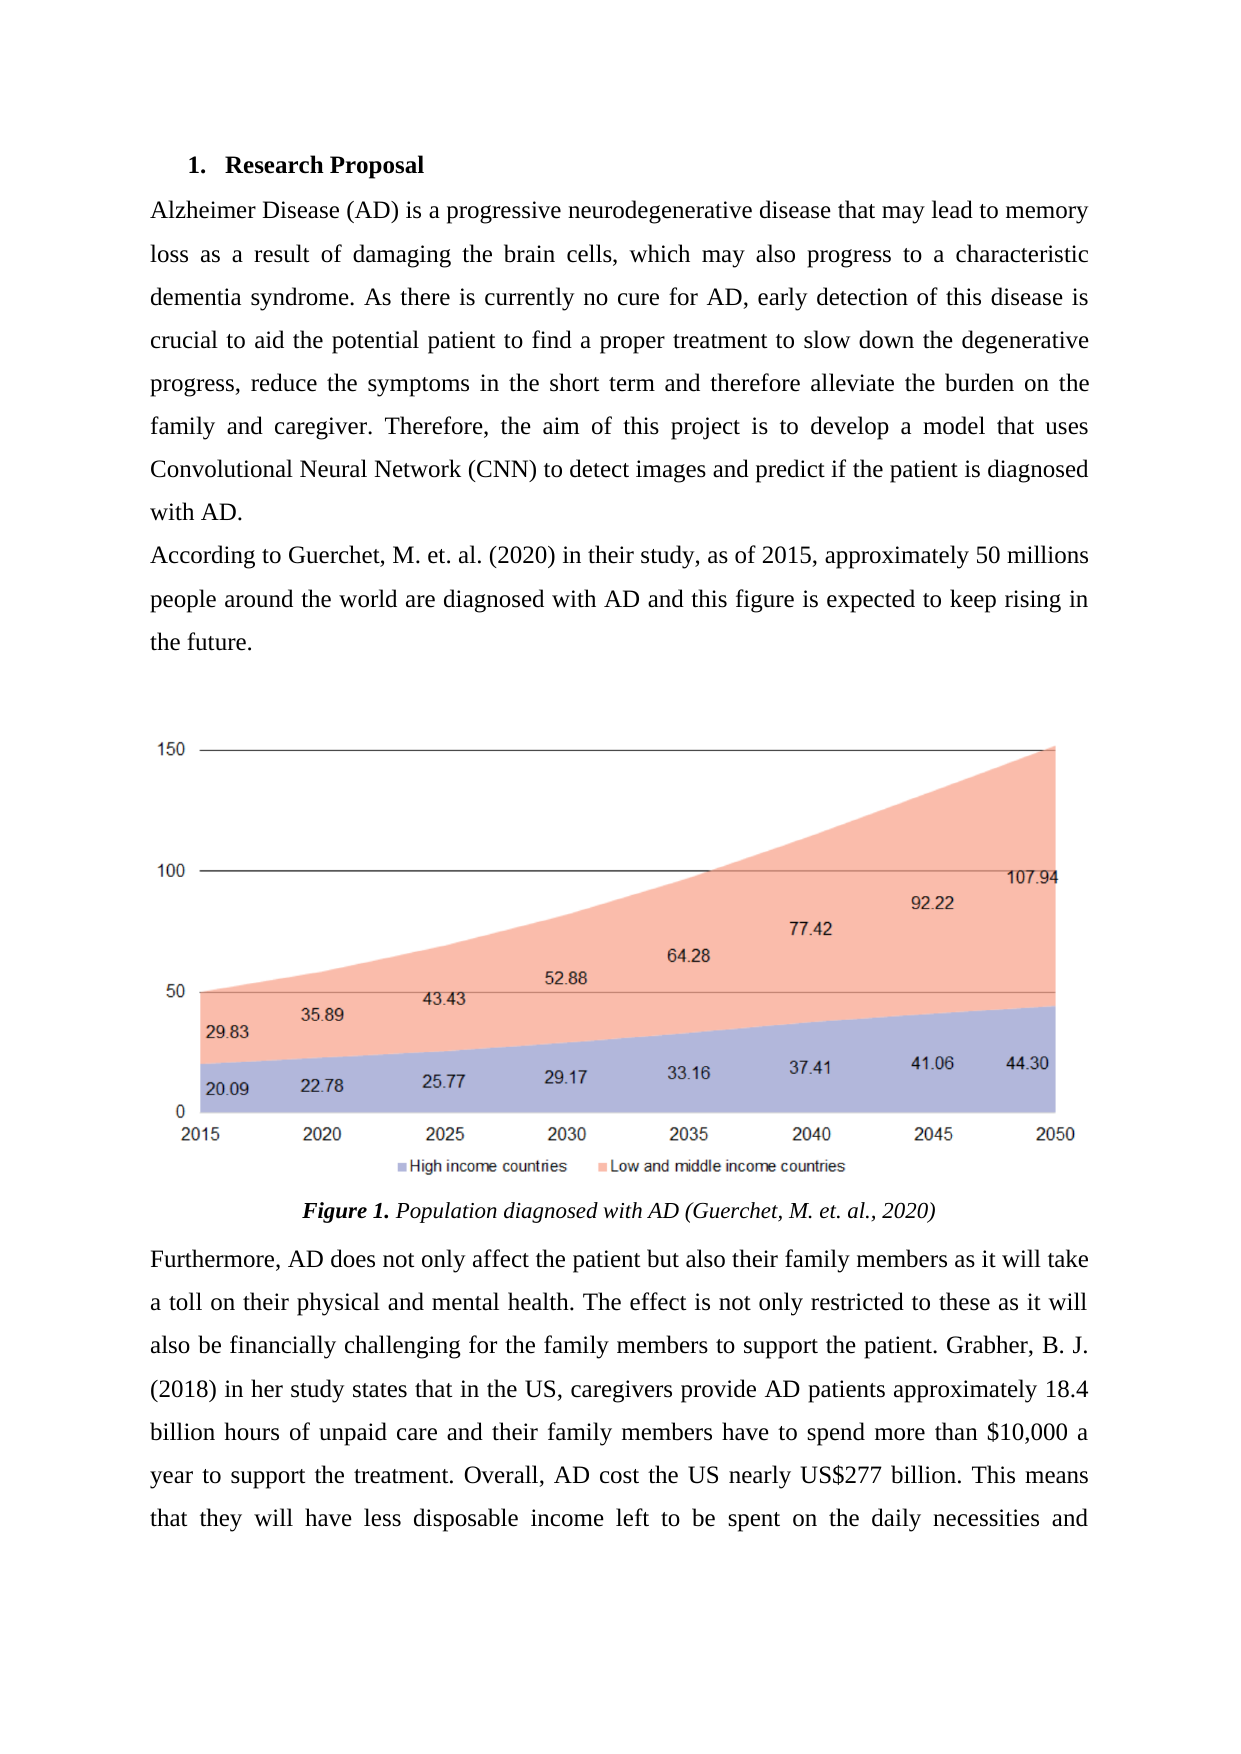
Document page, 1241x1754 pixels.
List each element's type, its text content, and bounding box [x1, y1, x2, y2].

text Alzheimer Disease (AD) is a progressive neurodegenerative disease that may lead to memory loss as a result of damaging the brain cells, which may also progress to a characteristic dementia syndrome. As there is currently no cure for AD, early detection of this disease is crucial to aid the potential patient to find a proper treatment to slow down the degenerative progress, reduce the symptoms in the short term and therefore alleviate the burden on the family and caregiver. Therefore, the aim of this project is to develop a model that uses Convolutional Neural Network (CNN) to detect images and predict if the patient is diagnosed with AD. [150, 196, 1090, 526]
subtitle Research Proposal [187, 150, 1090, 179]
picture [150, 713, 1080, 1184]
text Figure 1. Population diagnosed with AD (Guerchet, M. et. al., 2020) [150, 1197, 1090, 1223]
text According to Guerchet, M. et. al. (2020) in their study, as of 2015, approximately 50 millions people around the world are diagnosed with AD and this figure is expected to keep rising in the future. [150, 541, 1090, 656]
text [150, 1244, 1090, 1532]
